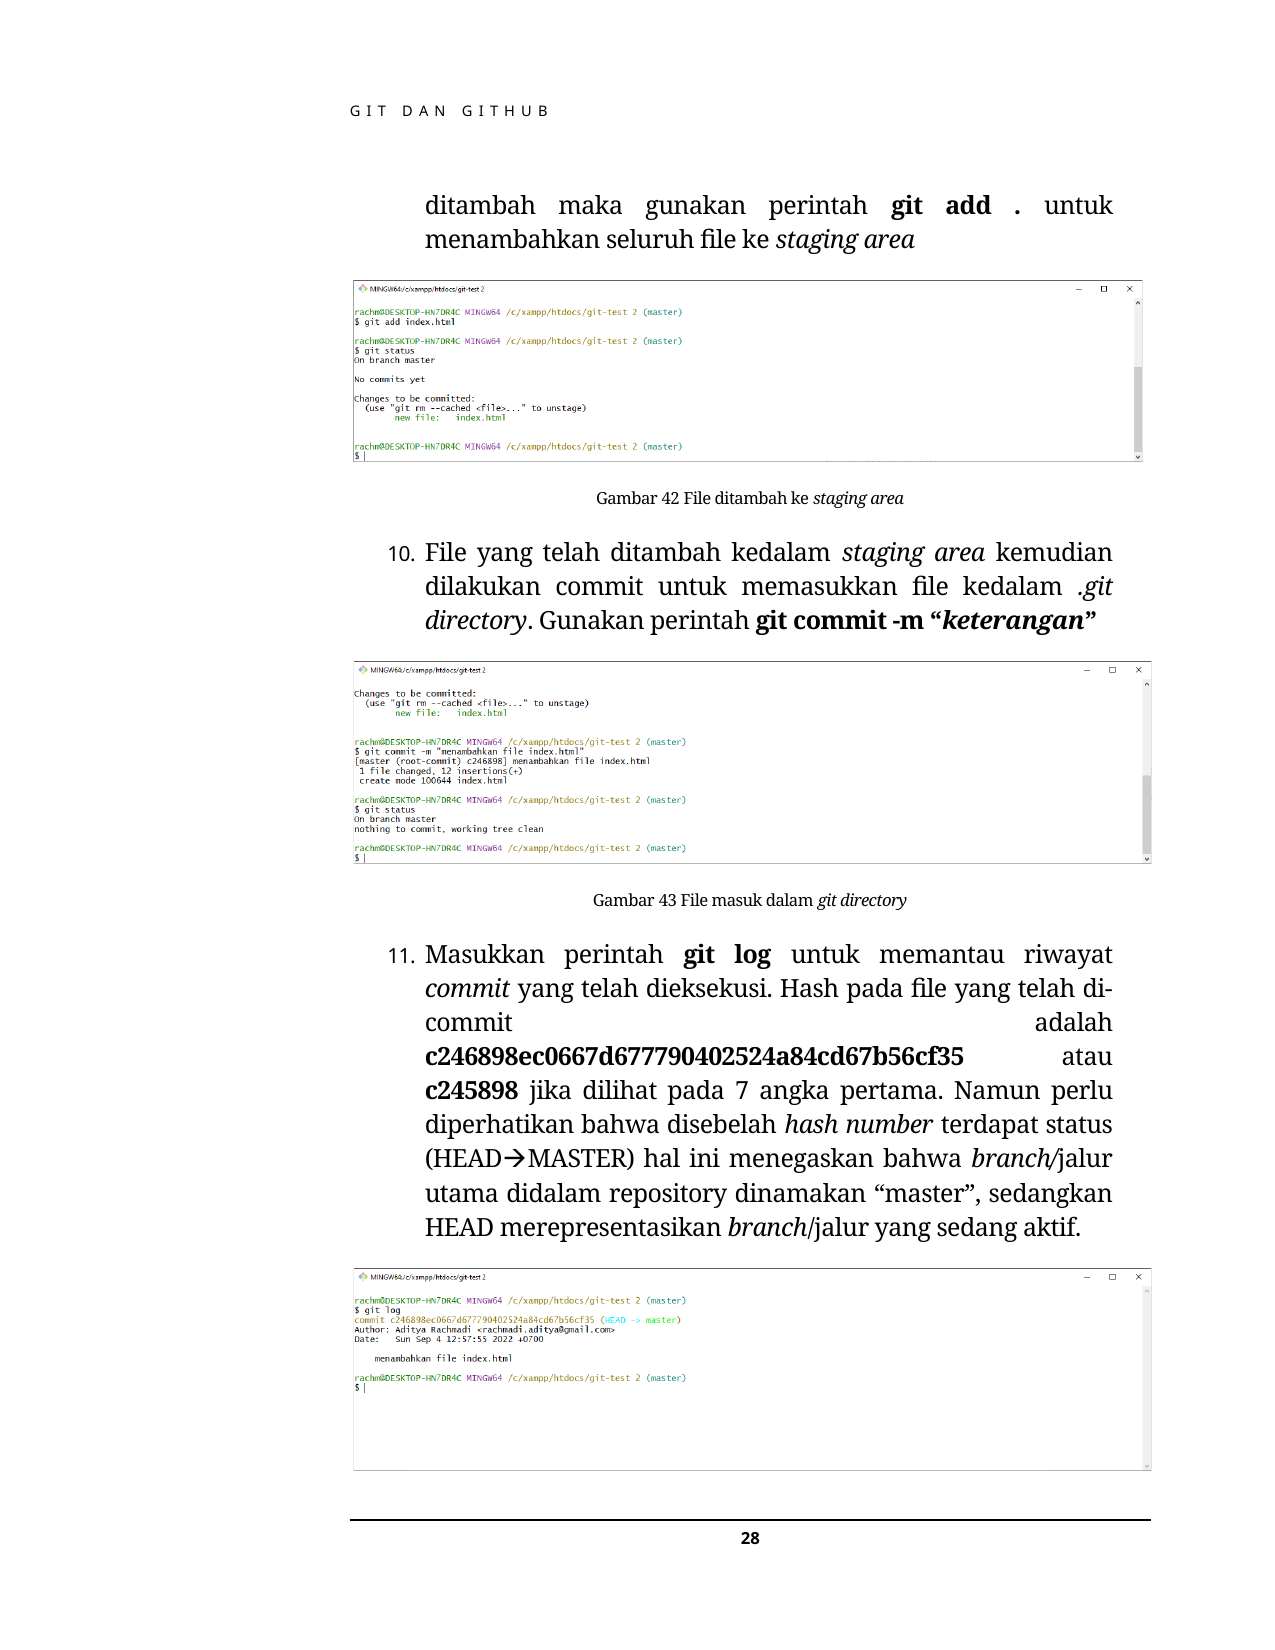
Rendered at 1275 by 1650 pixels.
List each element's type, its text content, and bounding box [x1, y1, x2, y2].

list Masukkan perintah git log untuk memantau riwayat commit yang telah dieksekusi. Hash pada file yang telah di-commit adalah c246898ec0667d677790402524a84cd67b56cf35 atau c245898 jika dilihat pada 7 angka pertama. Namun perlu diperhatikan bahwa disebelah hash number terdapat status (HEADMASTER) hal ini menegaskan bahwa branch/jalur utama didalam repository dinamakan “master”, sedangkan HEAD merepresentasikan branch/jalur yang sedang aktif. [387, 937, 1113, 1243]
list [387, 187, 1113, 256]
picture [353, 1268, 1152, 1471]
picture [353, 280, 1143, 462]
text Gambar 42 File ditambah ke staging area [349, 487, 1151, 509]
picture [353, 661, 1152, 864]
text Gambar 43 File masuk dalam git directory [349, 889, 1151, 912]
list File yang telah ditambah kedalam staging area kemudian dilakukan commit untuk memasukkan file kedalam .git directory. Gunakan perintah git commit -m “keterangan” [387, 534, 1113, 637]
